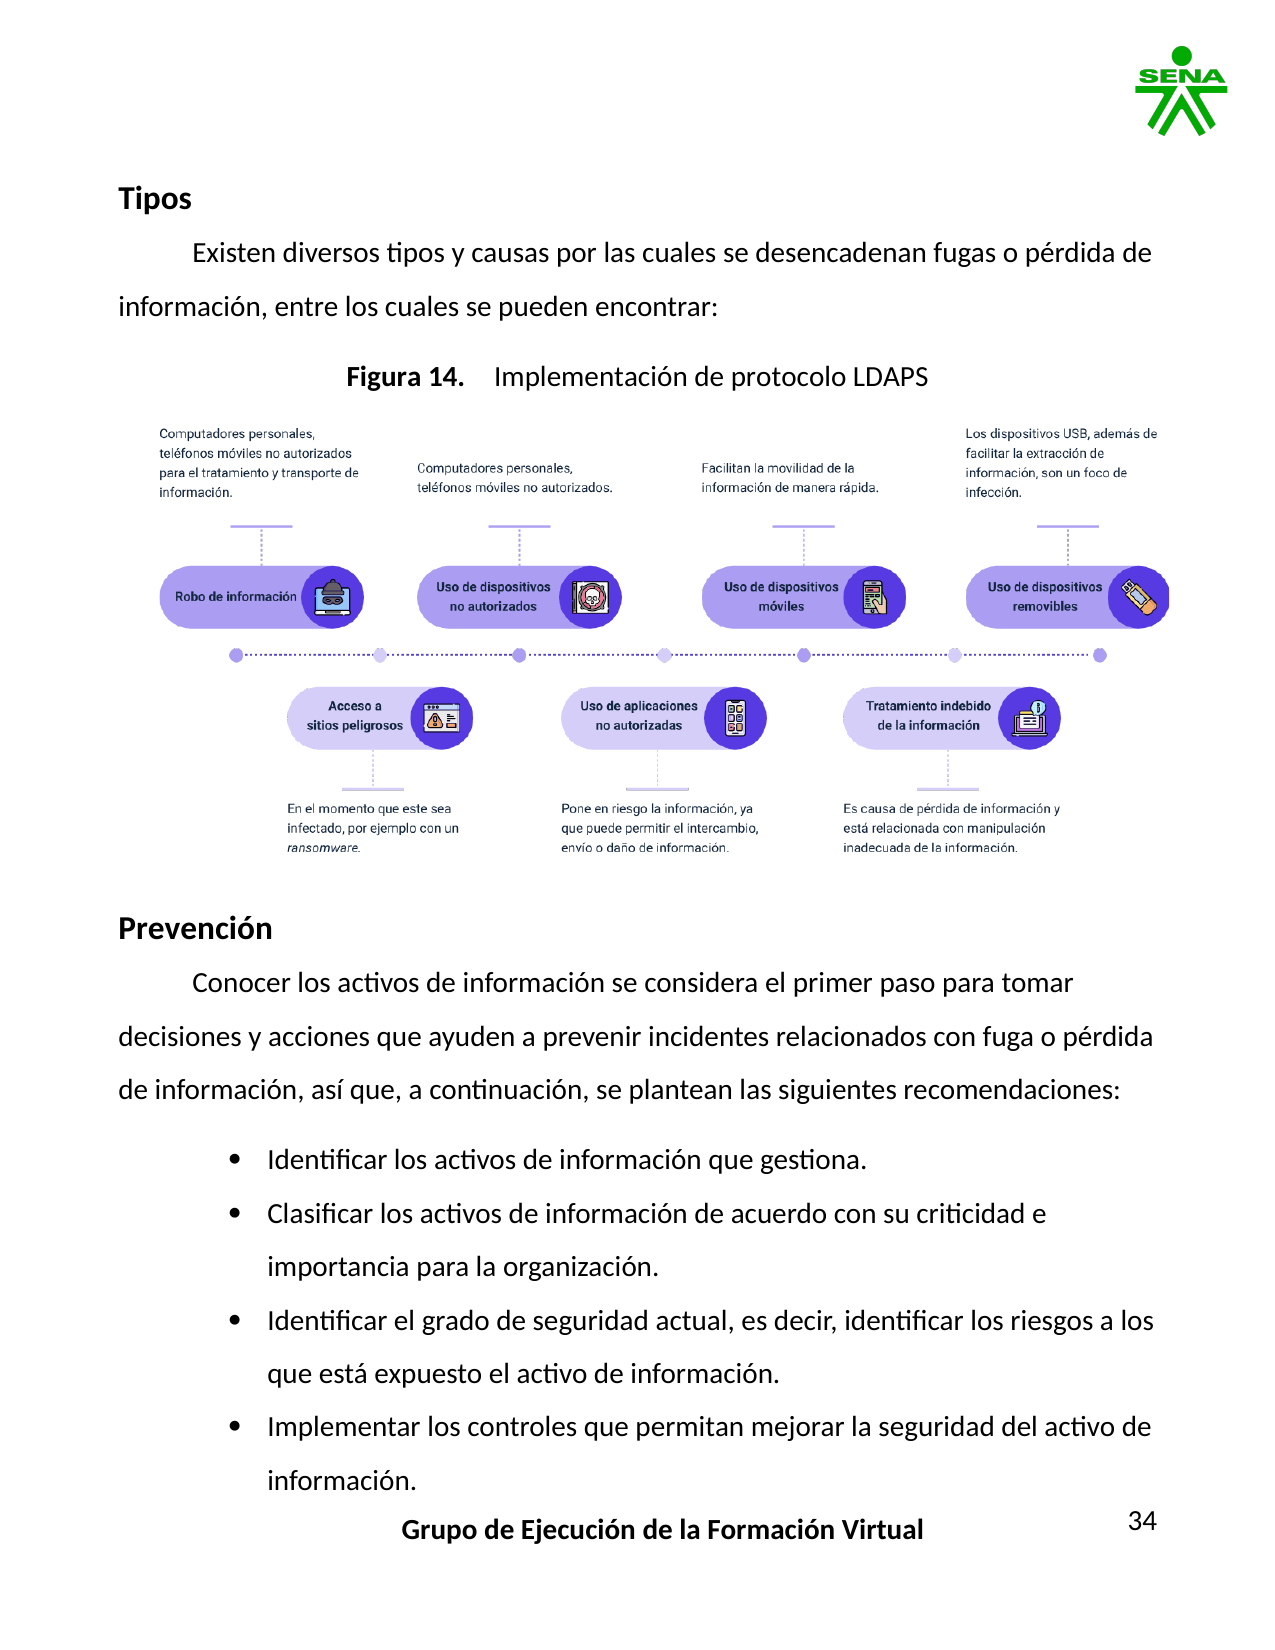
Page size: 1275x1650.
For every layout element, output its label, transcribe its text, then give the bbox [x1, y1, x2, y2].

picture [159, 428, 1170, 852]
list Identificar el grado de seguridad actual, es decir, identificar los riesgos a los que está expuesto el activo de información. [229, 1302, 1157, 1391]
subtitle Tipos [118, 177, 1157, 218]
list Clasificar los activos de información de acuerdo con su criticidad e importancia para la organización. [229, 1195, 1157, 1284]
picture [1135, 46, 1228, 136]
list Implementar los controles que permitan mejorar la seguridad del activo de información. [229, 1408, 1157, 1498]
text Conocer los activos de información se considera el primer paso para tomar decisiones y acciones que ayuden a prevenir incidentes relacionados con fuga o pérdida de información, así que, a continuación, se plantean las siguientes recomendaciones: [118, 964, 1157, 1107]
subtitle Prevención [118, 907, 1157, 948]
text Existen diversos tipos y causas por las cuales se desencadenan fugas o pérdida de información, entre los cuales se pueden encontrar: [118, 234, 1157, 324]
text Implementación de protocolo LDAPS [118, 358, 1157, 394]
list Identificar los activos de información que gestiona. [229, 1141, 1157, 1177]
